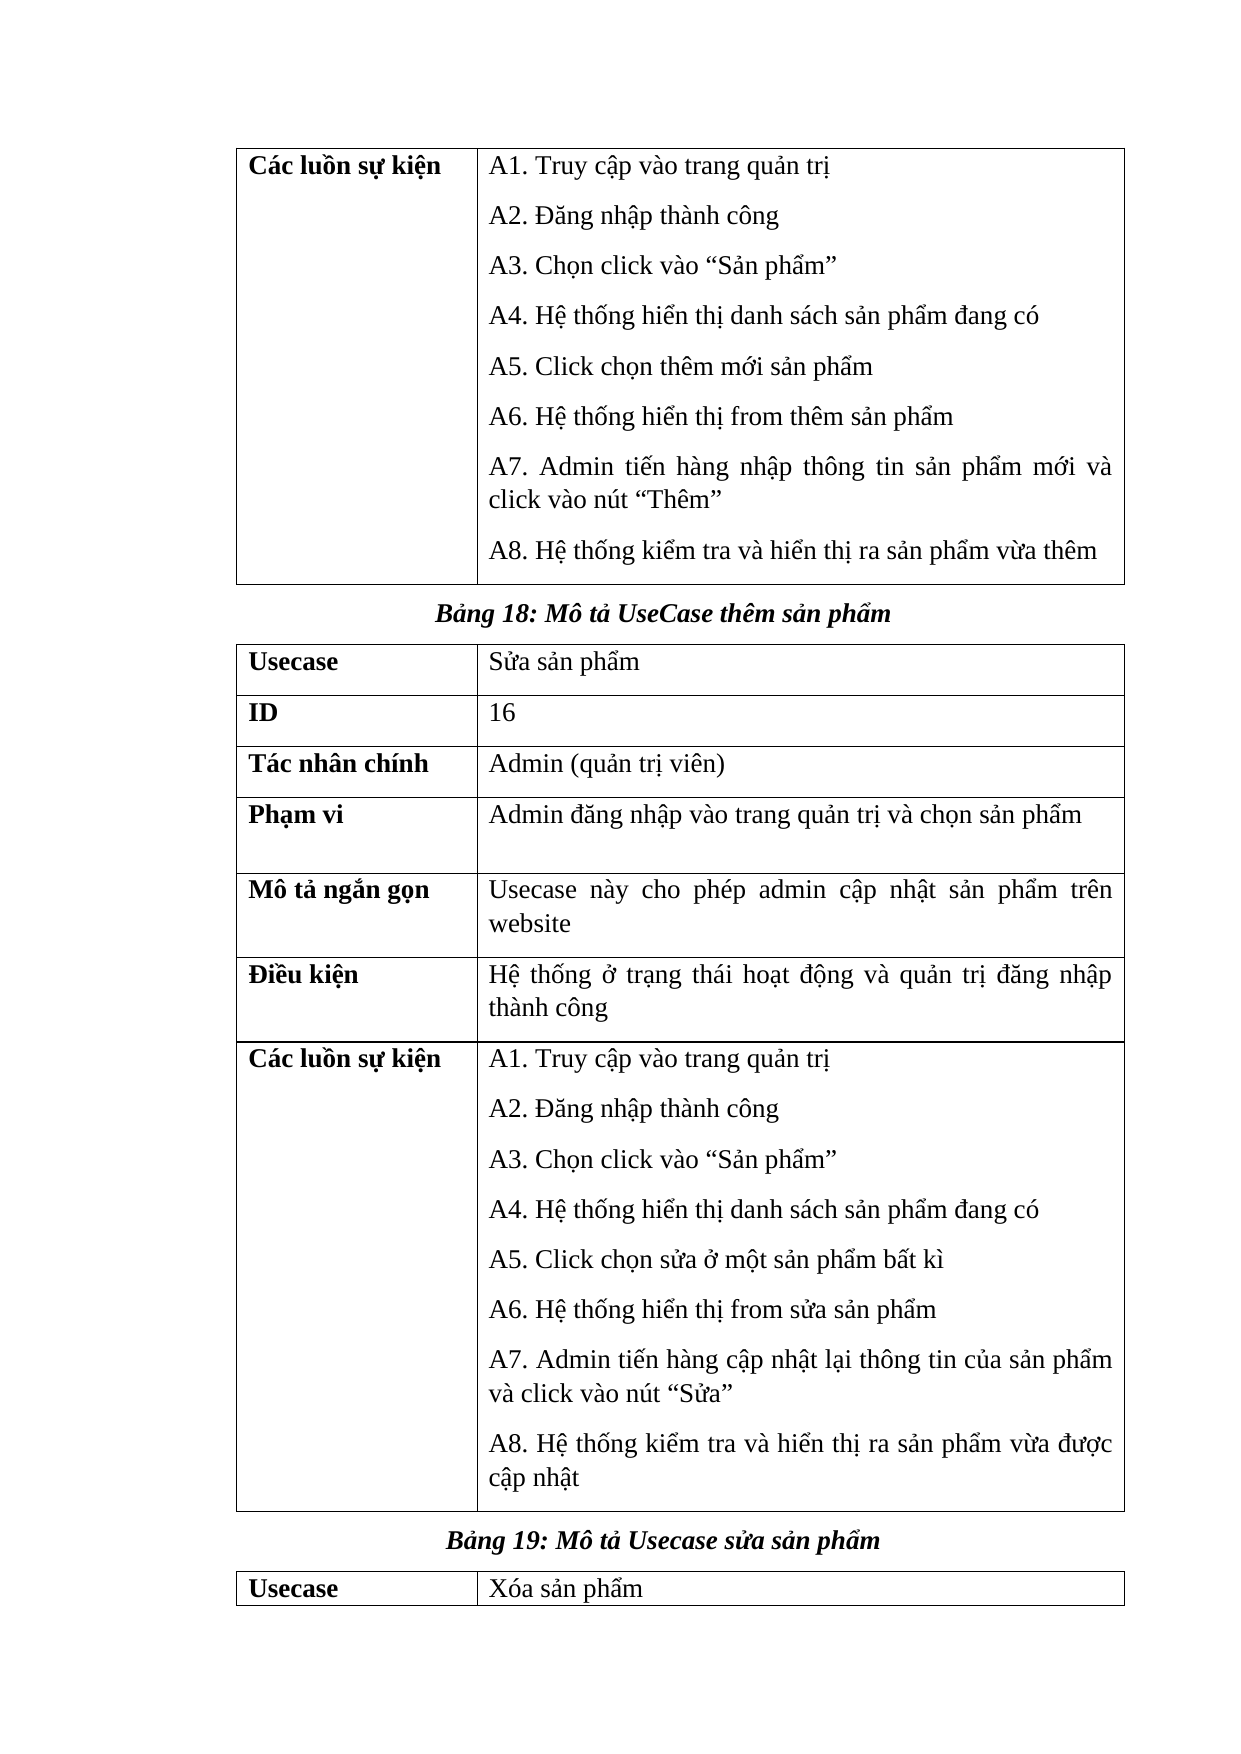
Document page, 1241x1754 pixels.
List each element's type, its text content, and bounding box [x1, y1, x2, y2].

text Bảng 18: Mô tả UseCase thêm sản phẩm [236, 597, 1092, 628]
table_cell Các luồn sự kiện [237, 1043, 477, 1511]
text Bảng 19: Mô tả Usecase sửa sản phẩm [236, 1524, 1092, 1556]
table_header Usecase [237, 1572, 477, 1605]
table_cell ID [237, 696, 477, 746]
table_cell Phạm vi [237, 798, 477, 872]
table_cell Các luồn sự kiện [237, 149, 477, 584]
table_cell Điều kiện [237, 958, 477, 1041]
table_cell Hệ thống ở trạng thái hoạt động và quản trị đăng nhập thành công [478, 958, 1124, 1041]
table_cell Tác nhân chính [237, 747, 477, 797]
table_cell Mô tả ngắn gọn [237, 874, 477, 957]
table_cell Usecase này cho phép admin cập nhật sản phẩm trên website [478, 874, 1124, 957]
table_header Xóa sản phẩm [478, 1572, 1124, 1605]
table_cell Admin đăng nhập vào trang quản trị và chọn sản phẩm [478, 798, 1124, 872]
table_cell Admin (quản trị viên) [478, 747, 1124, 797]
table_header Sửa sản phẩm [478, 645, 1124, 695]
table_header Usecase [237, 645, 477, 695]
table_cell A1. Truy cập vào trang quản trị A2. Đăng nhập thành công A3. Chọn click vào “Sản phẩm” A4. Hệ thống hiển thị danh sách sản phẩm đang có A5. Click chọn thêm mới sản phẩm A6. Hệ thống hiển thị from thêm sản phẩm A7. Admin tiến hàng nhập thông tin sản phẩm mới và click vào nút “Thêm” A8. Hệ thống kiểm tra và hiển thị ra sản phẩm vừa thêm [478, 149, 1124, 584]
table_cell 16 [478, 696, 1124, 746]
table_cell A1. Truy cập vào trang quản trị A2. Đăng nhập thành công A3. Chọn click vào “Sản phẩm” A4. Hệ thống hiển thị danh sách sản phẩm đang có A5. Click chọn sửa ở một sản phẩm bất kì A6. Hệ thống hiển thị from sửa sản phẩm A7. Admin tiến hàng cập nhật lại thông tin của sản phẩm và click vào nút “Sửa” A8. Hệ thống kiểm tra và hiển thị ra sản phẩm vừa được cập nhật [478, 1043, 1124, 1511]
